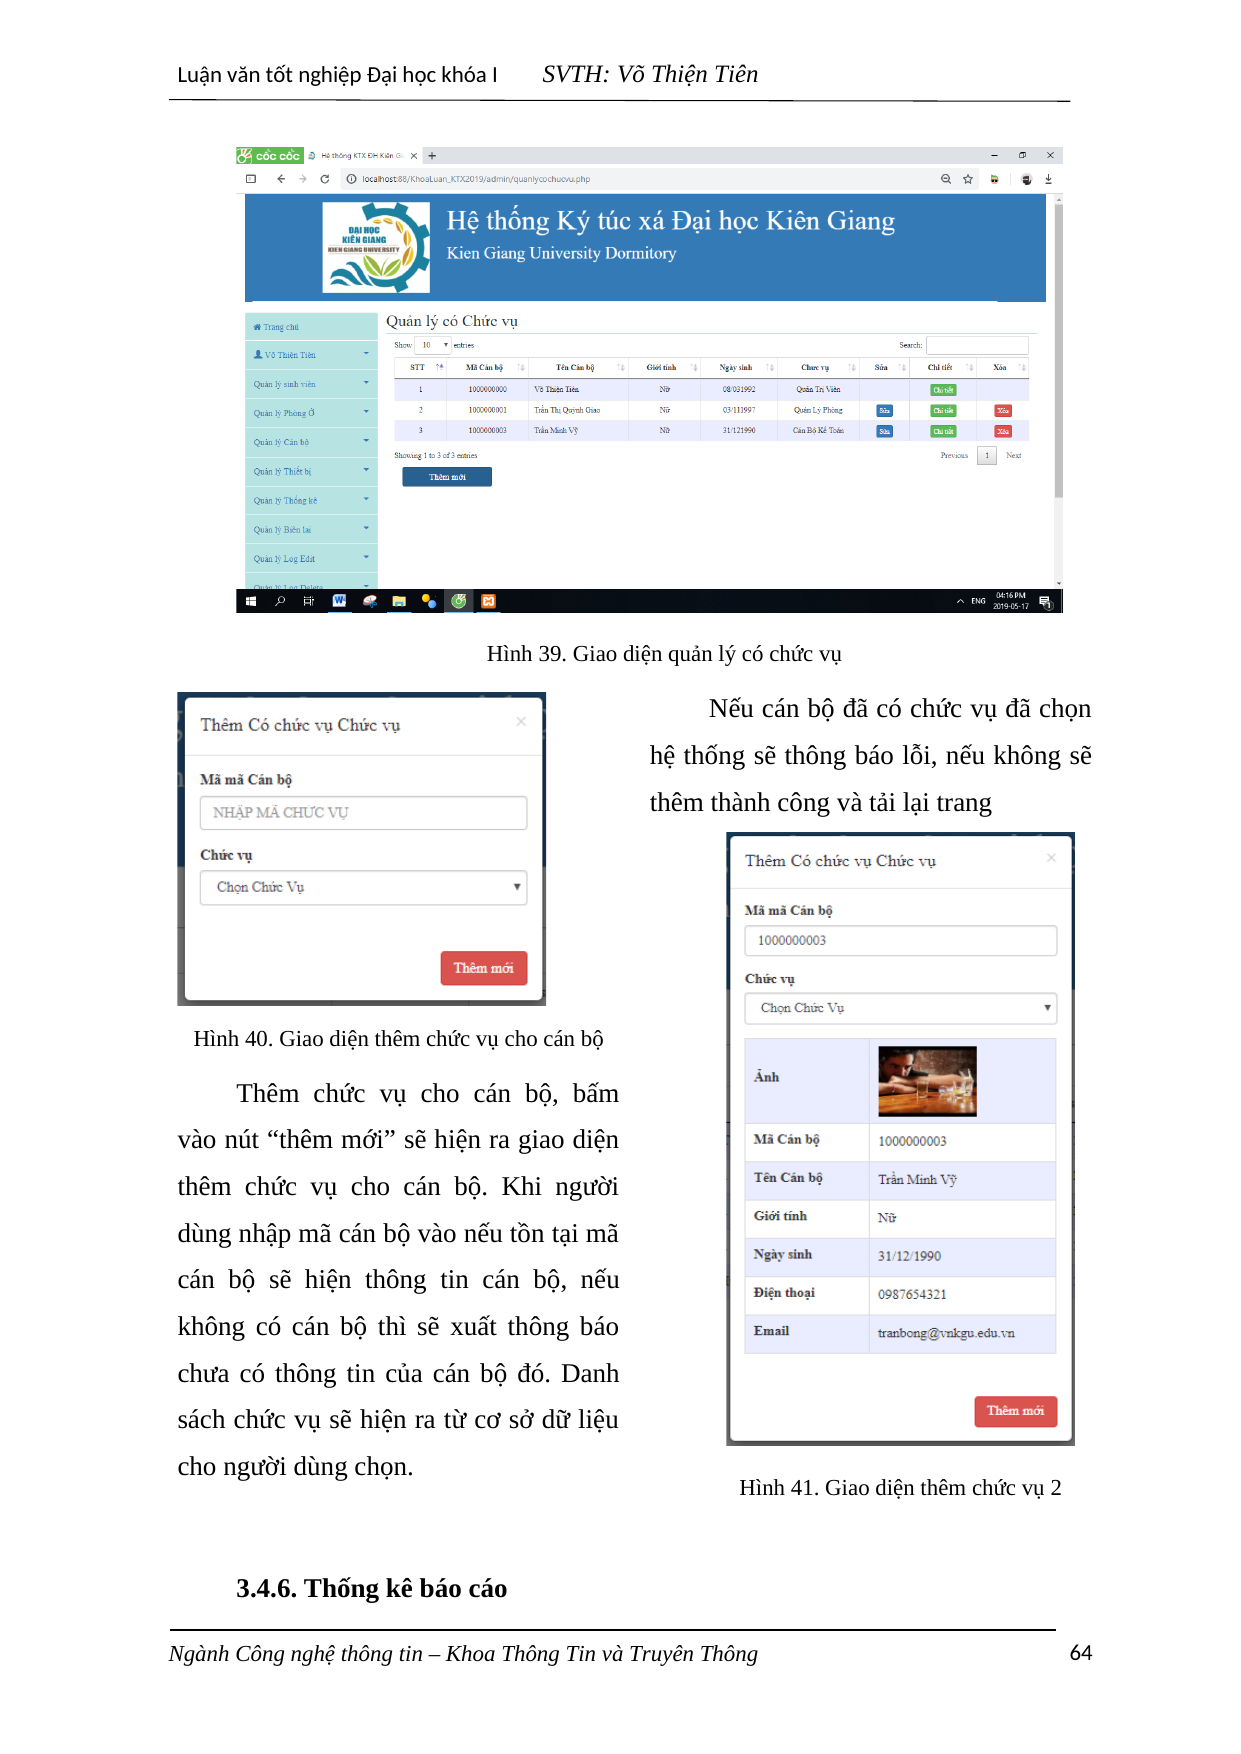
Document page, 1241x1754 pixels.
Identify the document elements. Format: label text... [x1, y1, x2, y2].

picture [726, 832, 1075, 1446]
picture [177, 692, 547, 1006]
text Hình 39. Giao diện quản lý có chức vụ [236, 641, 1092, 667]
text Thống kê báo cáo [236, 1572, 1092, 1604]
text Thêm chức vụ cho cán bộ, bấm vào nút “thêm mới” sẽ hiện ra giao diện thêm chức vụ cho cán bộ. Khi người dùng nhập mã cán bộ vào nếu tồn tại mã cán bộ sẽ hiện thông tin cán bộ, nếu không có cán bộ thì sẽ xuất thông báo chưa có thông tin của cán bộ đó. Danh sách chức vụ sẽ hiện ra từ cơ sở dữ liệu cho người dùng chọn. [177, 1077, 620, 1481]
picture [236, 147, 1063, 613]
text Nếu cán bộ đã có chức vụ đã chọn hệ thống sẽ thông báo lỗi, nếu không sẽ thêm thành công và tải lại trang [649, 692, 1092, 817]
text Hình 41. Giao diện thêm chức vụ 2 [709, 1474, 1092, 1500]
text Hình 40. Giao diện thêm chức vụ cho cán bộ [177, 1025, 620, 1051]
